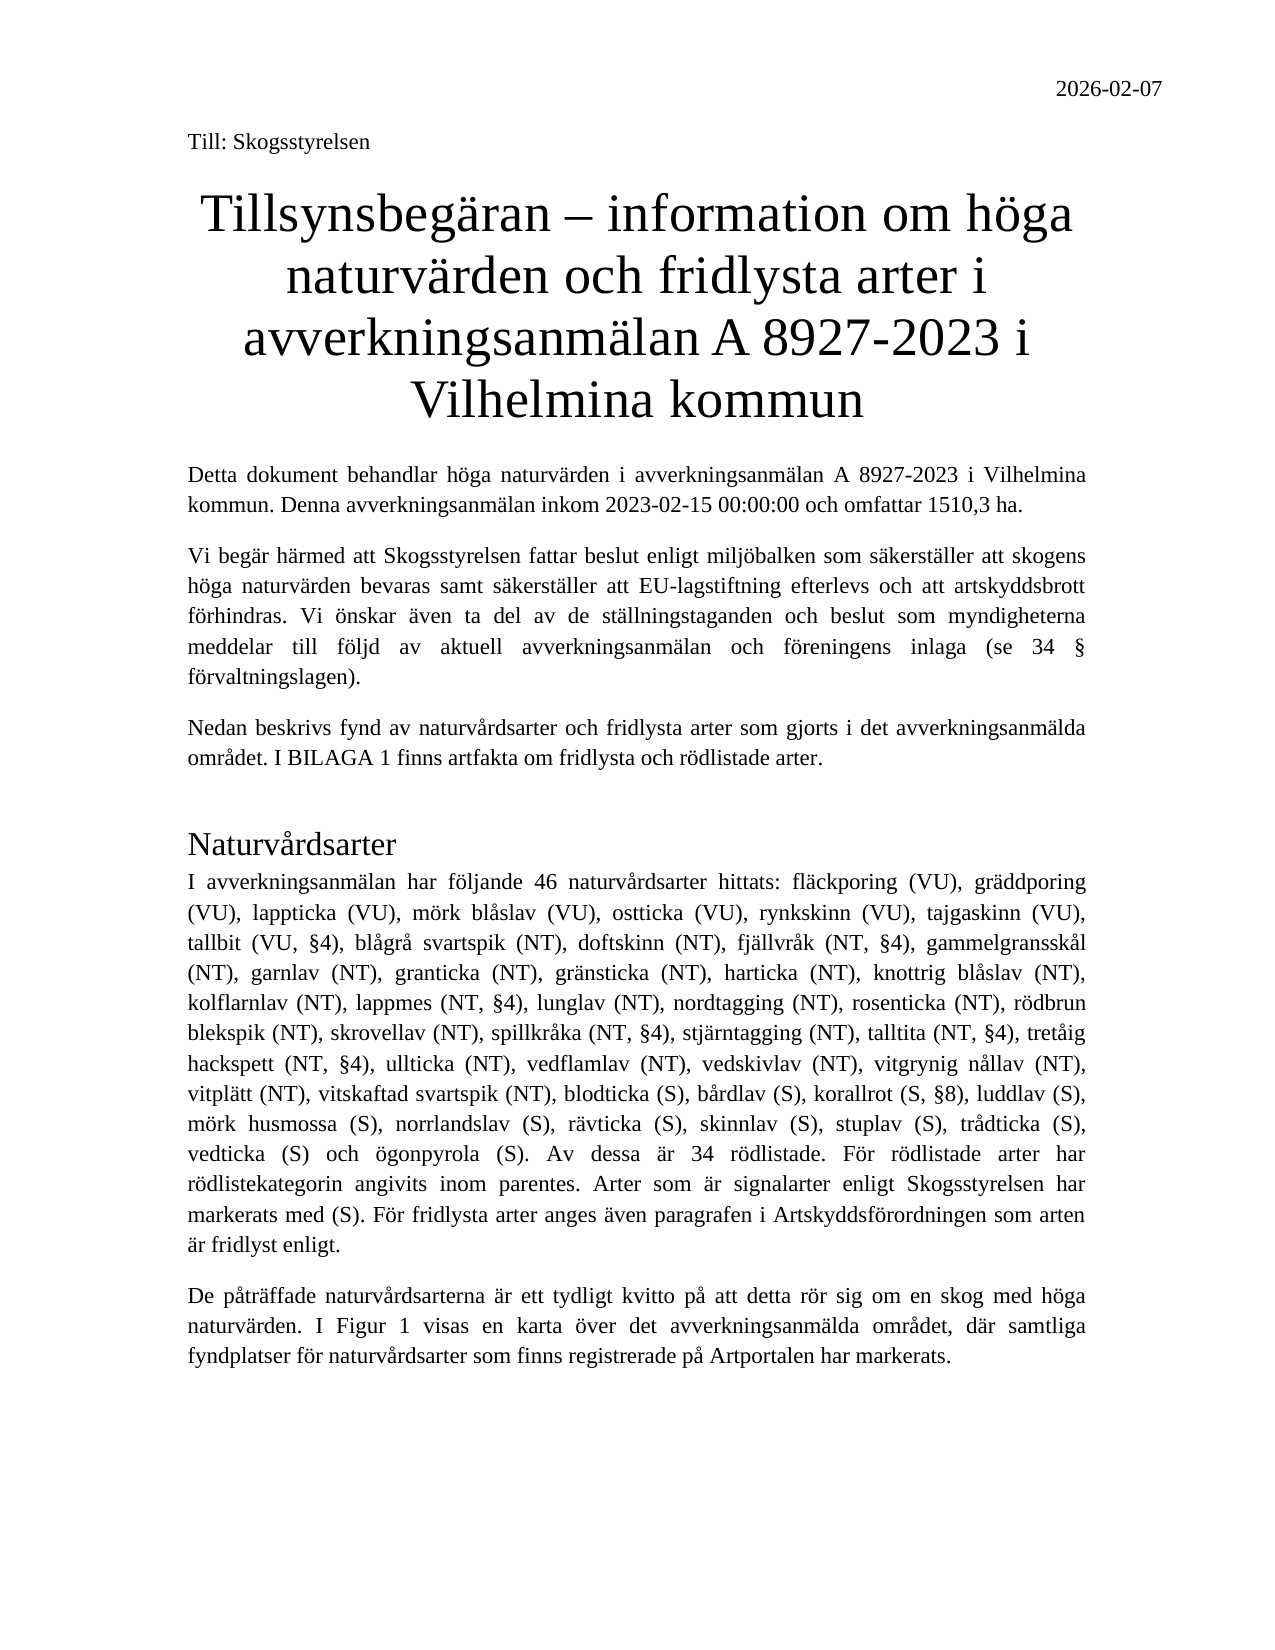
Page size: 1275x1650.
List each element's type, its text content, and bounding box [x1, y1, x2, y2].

subtitle Naturvårdsarter [187, 824, 1087, 863]
text Vi begär härmed att Skogsstyrelsen fattar beslut enligt miljöbalken som säkerställer att skogens höga naturvärden bevaras samt säkerställer att EU-lagstiftning efterlevs och att artskyddsbrott förhindras. Vi önskar även ta del av de ställningstaganden och beslut som myndigheterna meddelar till följd av aktuell avverkningsanmälan och föreningens inlaga (se 34 § förvaltningslagen). [187, 542, 1087, 689]
text Detta dokument behandlar höga naturvärden i avverkningsanmälan A 8927-2023 i Vilhelmina kommun. Denna avverkningsanmälan inkom 2023-02-15 00:00:00 och omfattar 1510,3 ha. [187, 461, 1087, 517]
title Tillsynsbegäran – information om höga naturvärden och fridlysta arter i avverkningsanmälan A 8927-2023 i Vilhelmina kommun [187, 180, 1087, 429]
text De påträffade naturvårdsarterna är ett tydligt kvitto på att detta rör sig om en skog med höga naturvärden. I Figur 1 visas en karta över det avverkningsanmälda området, där samtliga fyndplatser för naturvårdsarter som finns registrerade på Artportalen har markerats. [187, 1282, 1087, 1369]
text Nedan beskrivs fynd av naturvårdsarter och fridlysta arter som gjorts i det avverkningsanmälda området. I BILAGA 1 finns artfakta om fridlysta och rödlistade arter. [187, 714, 1087, 771]
text I avverkningsanmälan har följande 46 naturvårdsarter hittats: fläckporing (VU), gräddporing (VU), lappticka (VU), mörk blåslav (VU), ostticka (VU), rynkskinn (VU), tajgaskinn (VU), tallbit (VU, §4), blågrå svartspik (NT), doftskinn (NT), fjällvråk (NT, §4), gammelgransskål (NT), garnlav (NT), granticka (NT), gränsticka (NT), harticka (NT), knottrig blåslav (NT), kolflarnlav (NT), lappmes (NT, §4), lunglav (NT), nordtagging (NT), rosenticka (NT), rödbrun blekspik (NT), skrovellav (NT), spillkråka (NT, §4), stjärntagging (NT), talltita (NT, §4), tretåig hackspett (NT, §4), ullticka (NT), vedflamlav (NT), vedskivlav (NT), vitgrynig nållav (NT), vitplätt (NT), vitskaftad svartspik (NT), blodticka (S), bårdlav (S), korallrot (S, §8), luddlav (S), mörk husmossa (S), norrlandslav (S), rävticka (S), skinnlav (S), stuplav (S), trådticka (S), vedticka (S) och ögonpyrola (S). Av dessa är 34 rödlistade. För rödlistade arter har rödlistekategorin angivits inom parentes. Arter som är signalarter enligt Skogsstyrelsen har markerats med (S). För fridlysta arter anges även paragrafen i Artskyddsförordningen som arten är fridlyst enligt. [187, 868, 1087, 1257]
